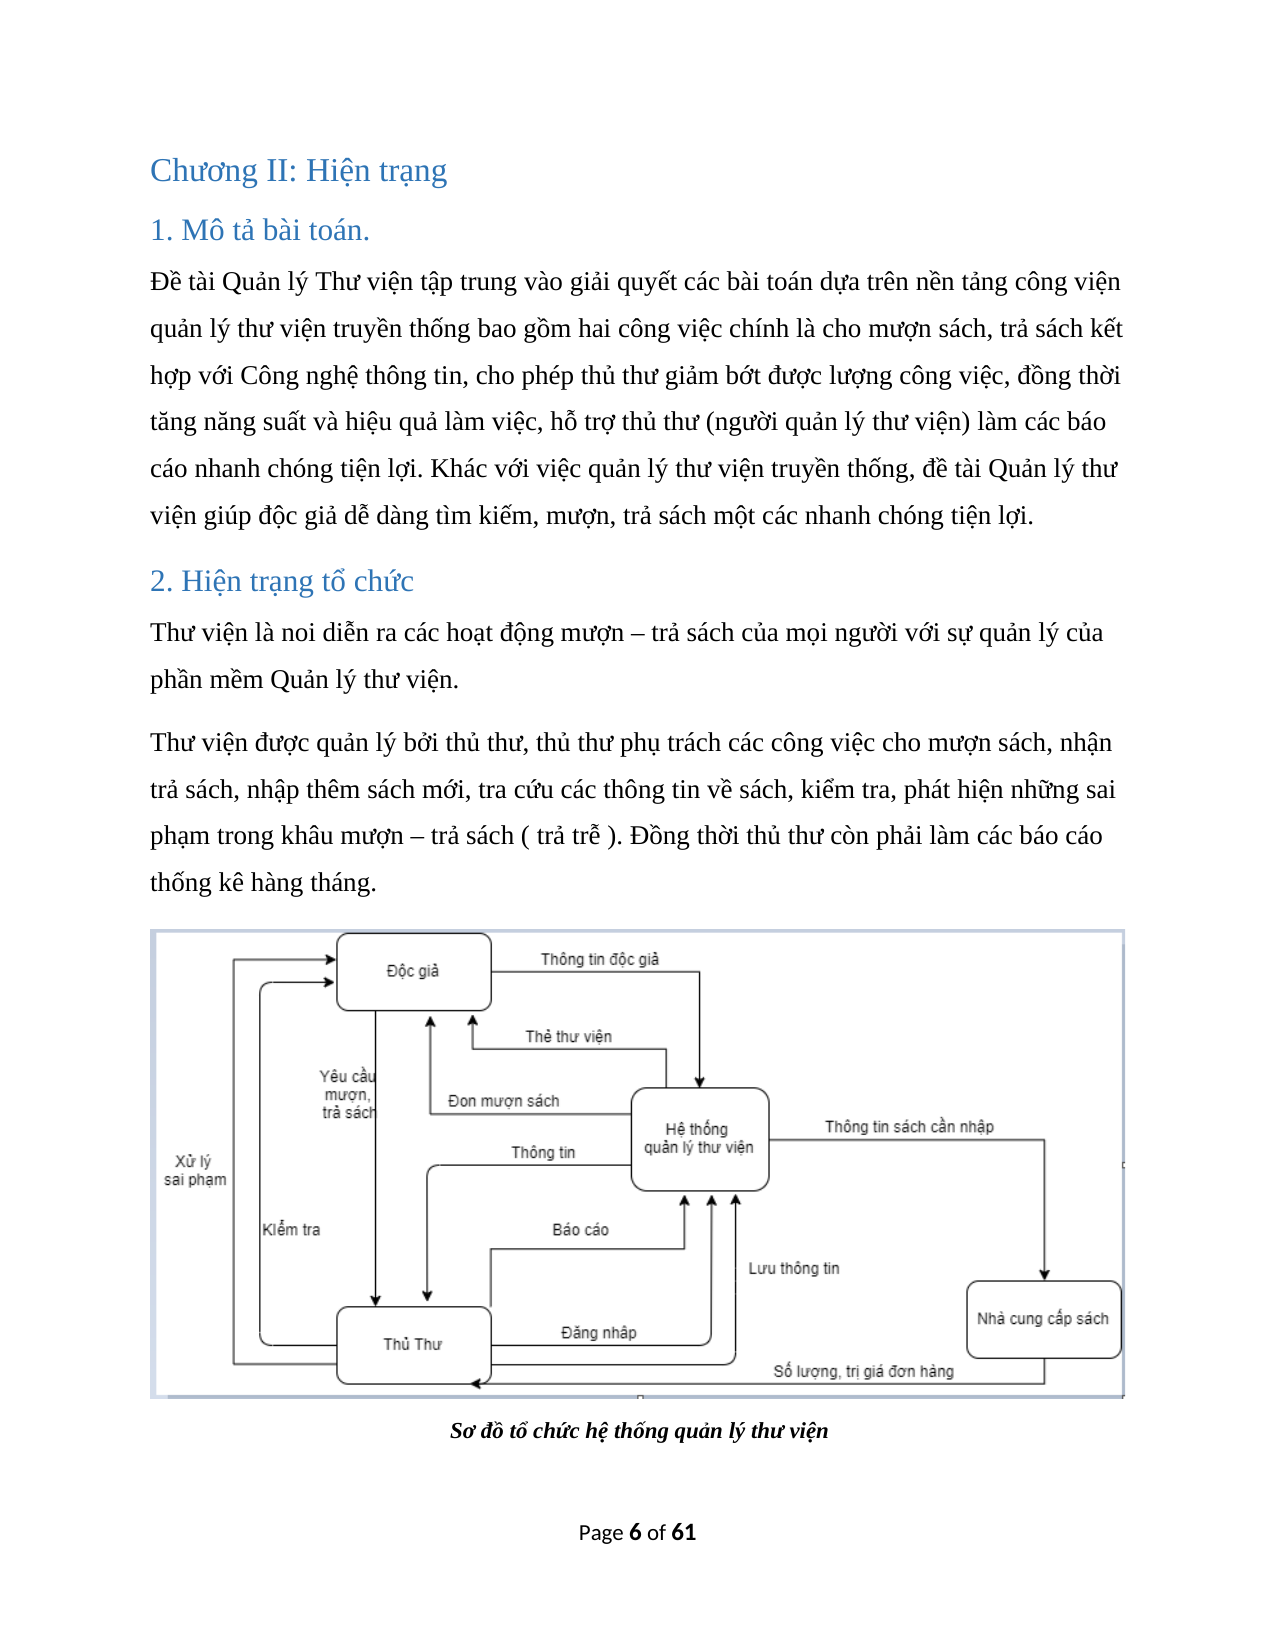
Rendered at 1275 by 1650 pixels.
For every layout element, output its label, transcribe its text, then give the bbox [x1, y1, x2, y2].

subtitle 2. Hiện trạng tổ chức [150, 562, 1125, 598]
text Sơ đồ tổ chức hệ thống quản lý thư viện [150, 1417, 1125, 1443]
text Thư viện được quản lý bởi thủ thư, thủ thư phụ trách các công việc cho mượn sách, nhận trả sách, nhập thêm sách mới, tra cứu các thông tin về sách, kiểm tra, phát hiện những sai phạm trong khâu mượn – trả sách ( trả trễ ). Đồng thời thủ thư còn phải làm các báo cáo thống kê hàng tháng. [150, 726, 1125, 897]
subtitle 1. Mô tả bài toán. [150, 212, 1125, 248]
text Thư viện là noi diễn ra các hoạt động mượn – trả sách của mọi người với sự quản lý của phần mềm Quản lý thư viện. [150, 616, 1125, 694]
subtitle Chương II: Hiện trạng [150, 150, 1125, 188]
picture [150, 929, 1125, 1399]
text Đề tài Quản lý Thư viện tập trung vào giải quyết các bài toán dựa trên nền tảng công viện quản lý thư viện truyền thống bao gồm hai công việc chính là cho mượn sách, trả sách kết hợp với Công nghệ thông tin, cho phép thủ thư giảm bớt được lượng công việc, đồng thời tăng năng suất và hiệu quả làm việc, hỗ trợ thủ thư (người quản lý thư viện) làm các báo cáo nhanh chóng tiện lợi. Khác với việc quản lý thư viện truyền thống, đề tài Quản lý thư viện giúp độc giả dễ dàng tìm kiếm, mượn, trả sách một các nhanh chóng tiện lợi. [150, 266, 1125, 530]
